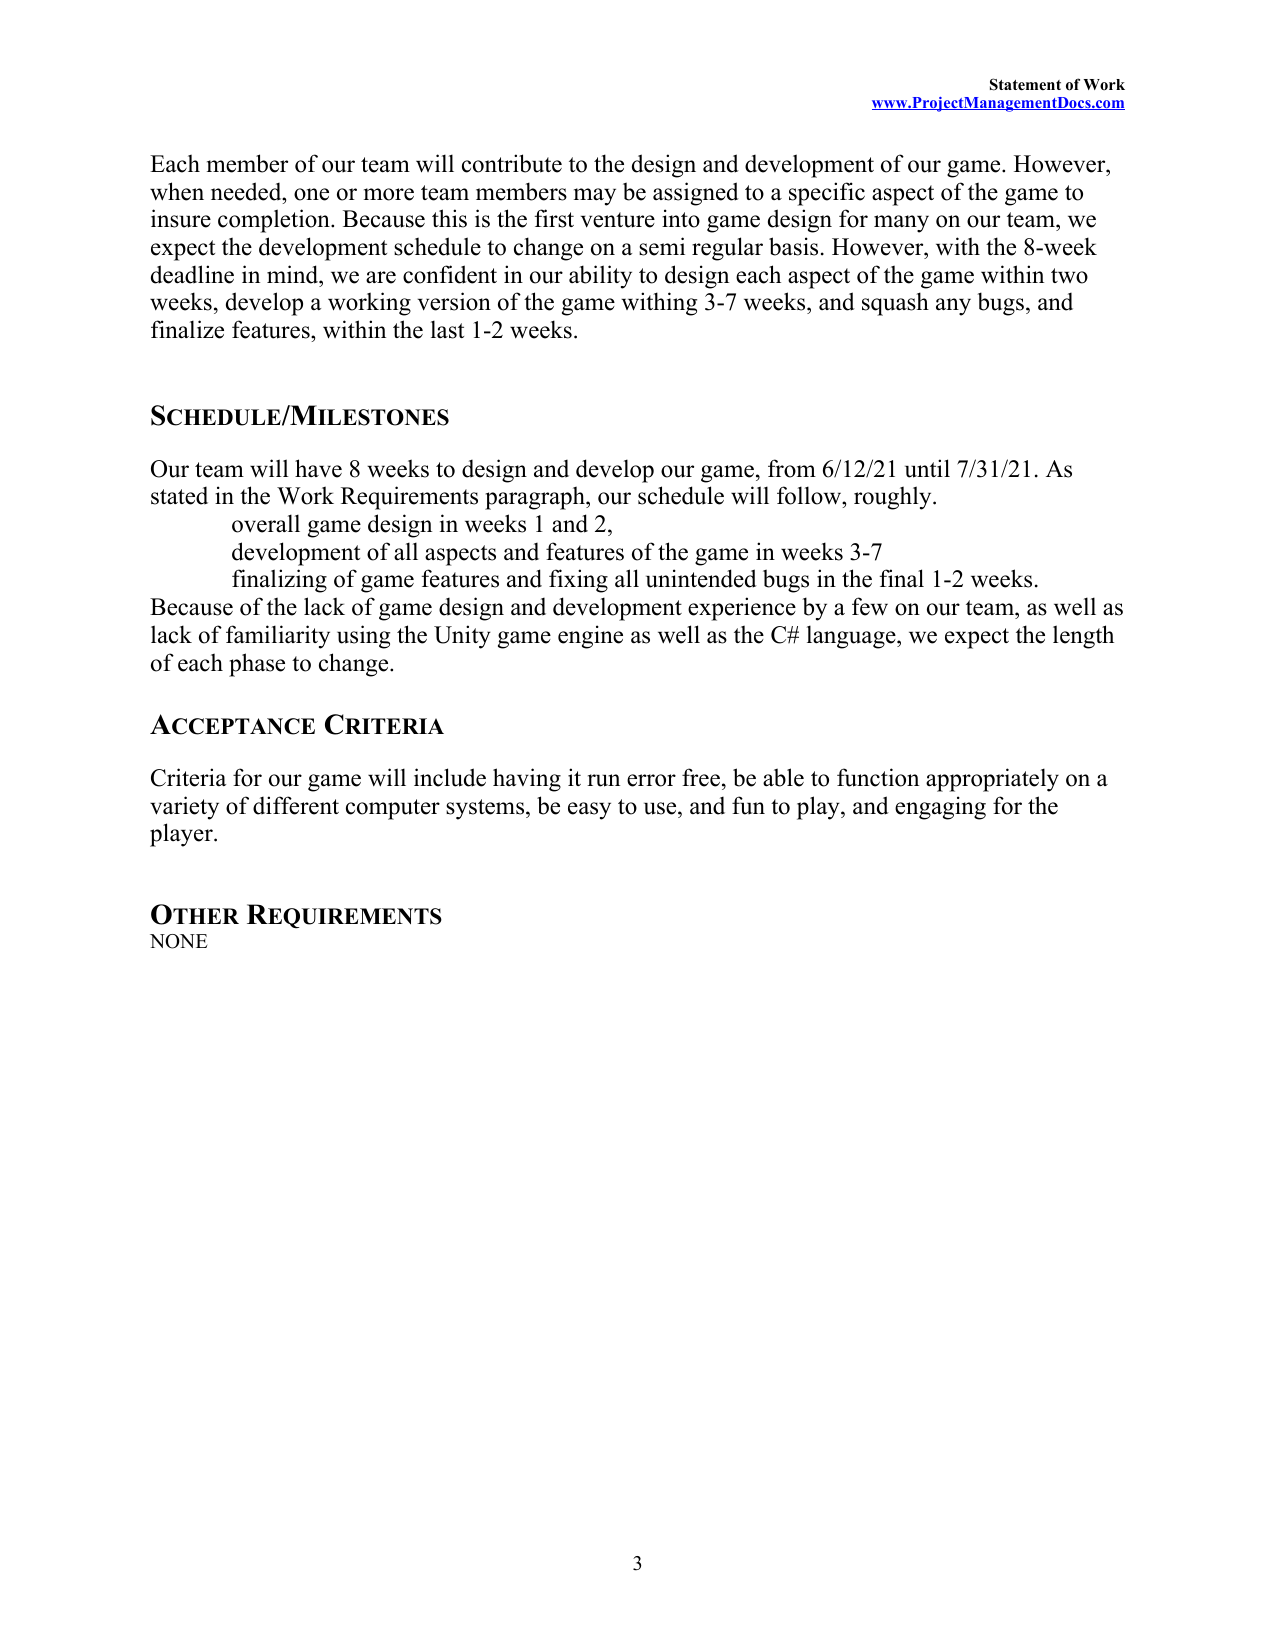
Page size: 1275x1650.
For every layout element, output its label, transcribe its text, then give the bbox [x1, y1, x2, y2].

subtitle Schedule/Milestones [150, 399, 1125, 432]
text Each member of our team will contribute to the design and development of our game. However, when needed, one or more team members may be assigned to a specific aspect of the game to insure completion. Because this is the first venture into game design for many on our team, we expect the development schedule to change on a semi regular basis. However, with the 8-week deadline in mind, we are confident in our ability to design each aspect of the game within two weeks, develop a working version of the game withing 3-7 weeks, and squash any bugs, and finalize features, within the last 1-2 weeks. [150, 150, 1125, 344]
subtitle Other Requirements [150, 898, 1125, 930]
text Our team will have 8 weeks to design and develop our game, from 6/12/21 until 7/31/21. As stated in the Work Requirements paragraph, our schedule will follow, roughly. [150, 455, 1125, 510]
text Criteria for our game will include having it run error free, be able to function appropriately on a variety of different computer systems, be easy to use, and fun to play, and engaging for the player. [150, 764, 1125, 847]
text finalizing of game features and fixing all unintended bugs in the final 1-2 weeks. [150, 566, 1125, 593]
text Because of the lack of game design and development experience by a few on our team, as well as lack of familiarity using the Unity game engine as well as the C# language, we expect the length of each phase to change. [150, 593, 1125, 676]
text development of all aspects and features of the game in weeks 3-7 [150, 538, 1125, 566]
text overall game design in weeks 1 and 2, [150, 510, 1125, 538]
subtitle Acceptance Criteria [150, 709, 1125, 741]
text NONE [150, 930, 1125, 953]
